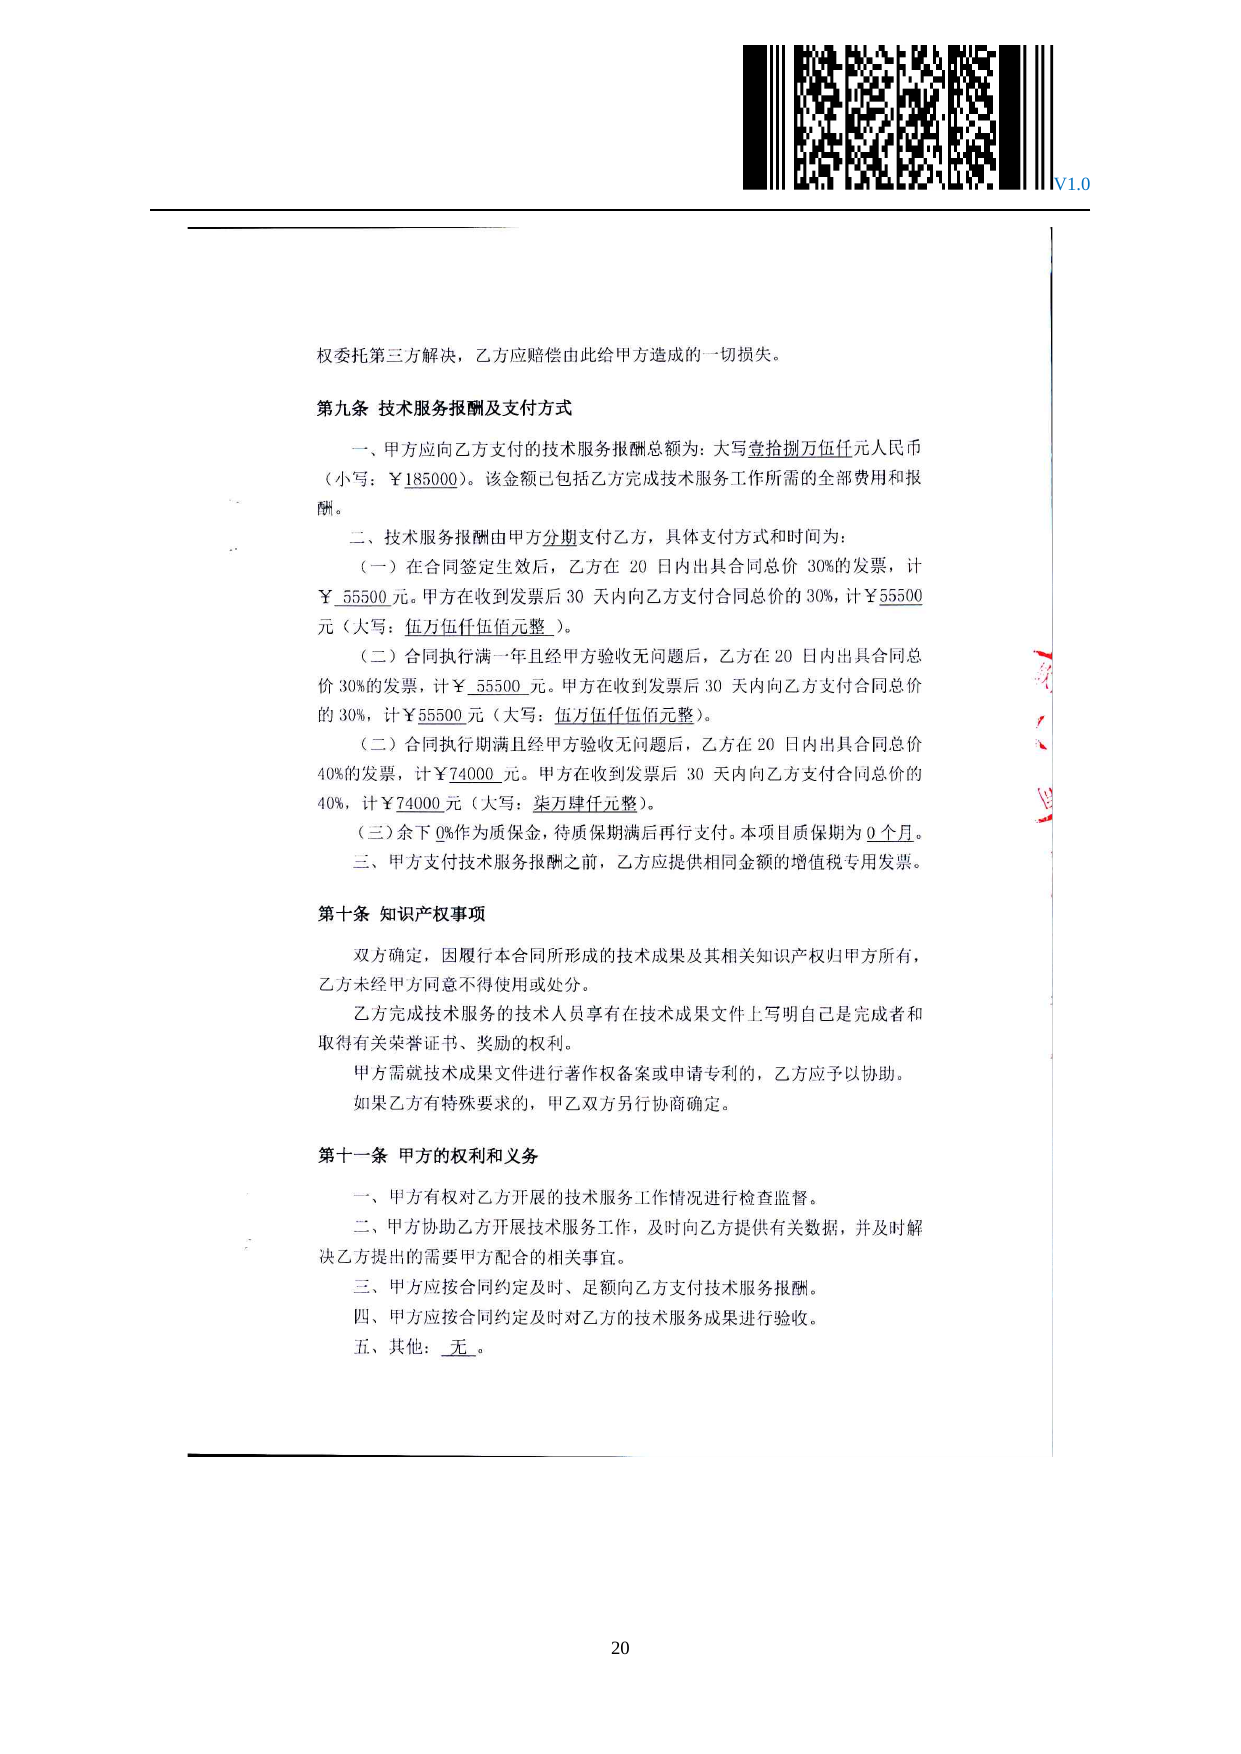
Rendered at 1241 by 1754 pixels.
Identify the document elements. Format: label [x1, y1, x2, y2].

picture [742, 44, 1054, 191]
picture [187, 227, 1053, 1457]
